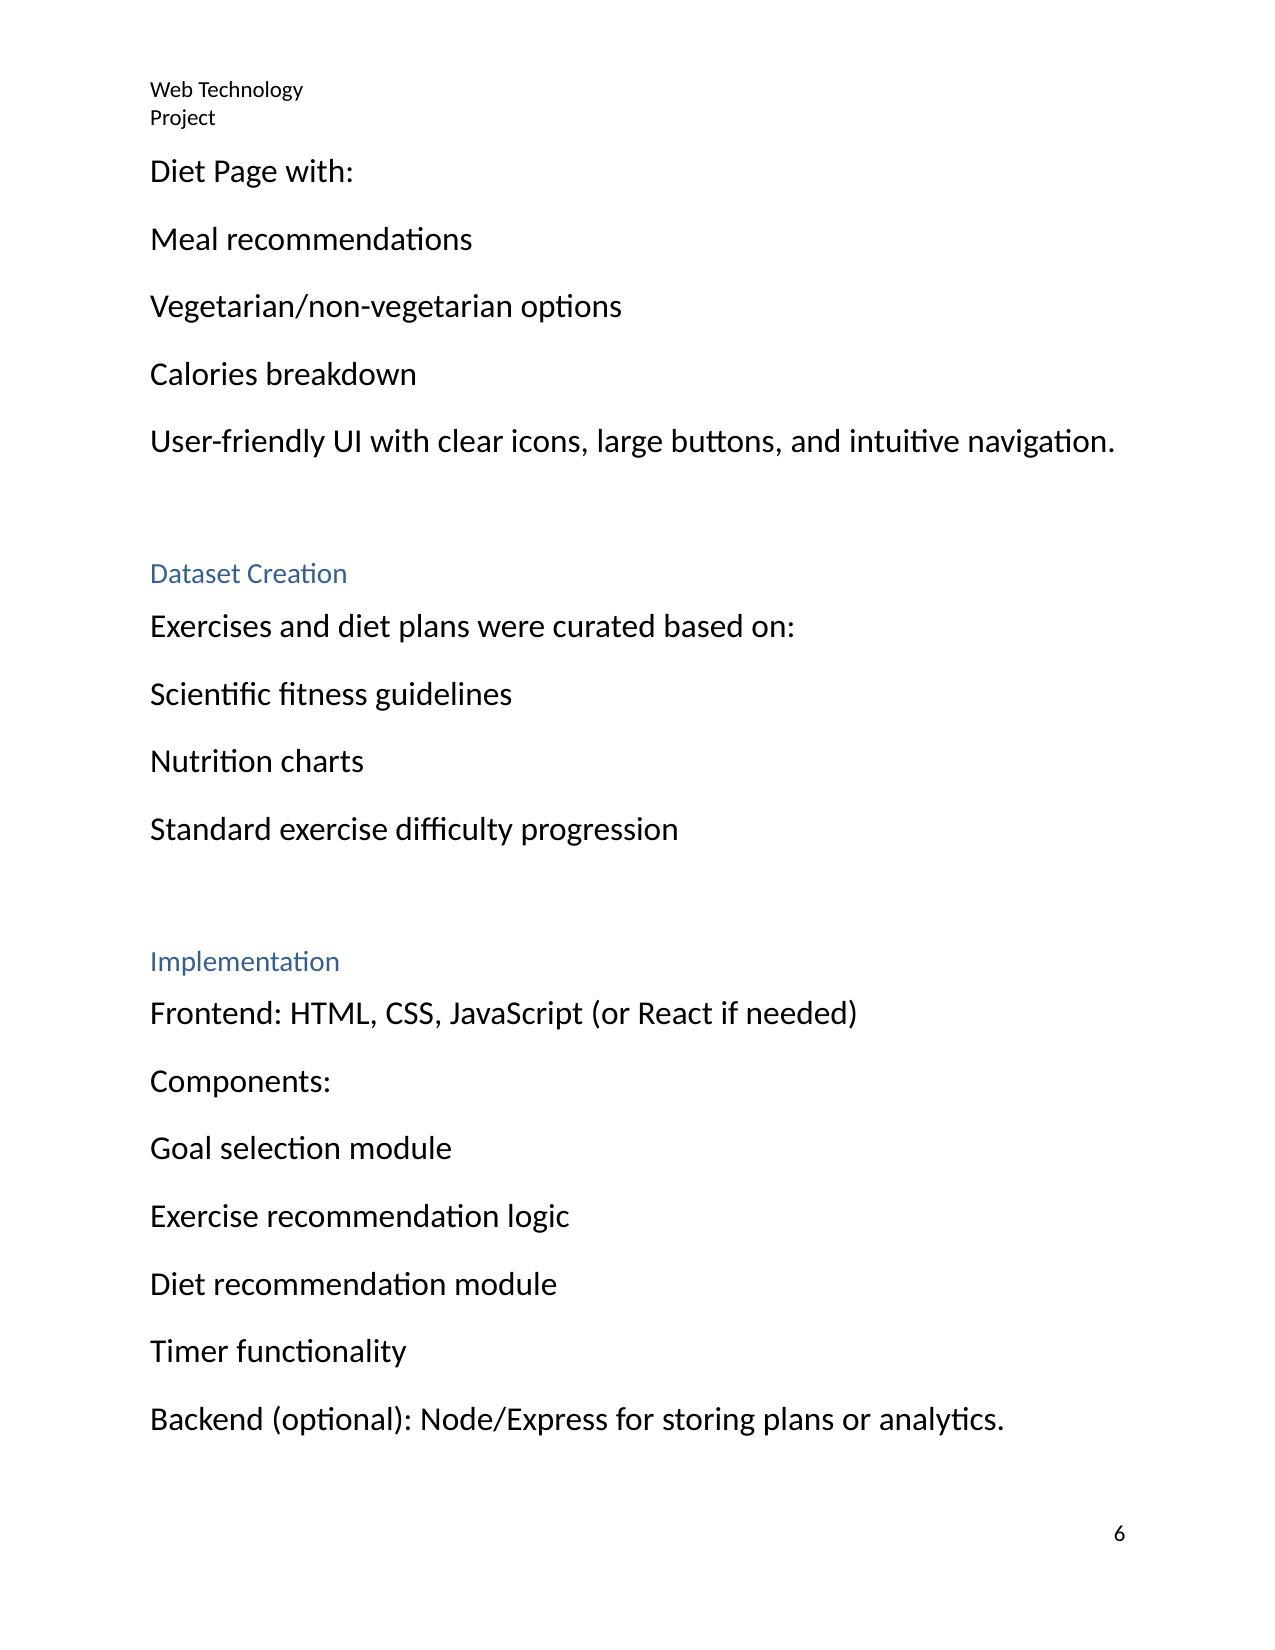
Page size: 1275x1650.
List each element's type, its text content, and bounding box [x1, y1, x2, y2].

text Standard exercise difficulty progression [150, 808, 1125, 848]
text Diet recommendation module [150, 1263, 1125, 1303]
text Exercise recommendation logic [150, 1195, 1125, 1236]
text User-friendly UI with clear icons, large buttons, and intuitive navigation. [150, 420, 1125, 461]
text Exercises and diet plans were curated based on: [150, 605, 1125, 646]
text Timer functionality [150, 1330, 1125, 1371]
text Goal selection module [150, 1127, 1125, 1168]
text Meal recommendations [150, 218, 1125, 258]
text Calories breakdown [150, 353, 1125, 393]
subtitle Implementation [150, 943, 1125, 978]
text Backend (optional): Node/Express for storing plans or analytics. [150, 1398, 1125, 1438]
text Frontend: HTML, CSS, JavaScript (or React if needed) [150, 992, 1125, 1033]
text Vegetarian/non-vegetarian options [150, 285, 1125, 326]
text Components: [150, 1060, 1125, 1101]
text Diet Page with: [150, 150, 1125, 191]
subtitle Dataset Creation [150, 556, 1125, 591]
text Nutrition charts [150, 740, 1125, 781]
text Scientific fitness guidelines [150, 672, 1125, 713]
